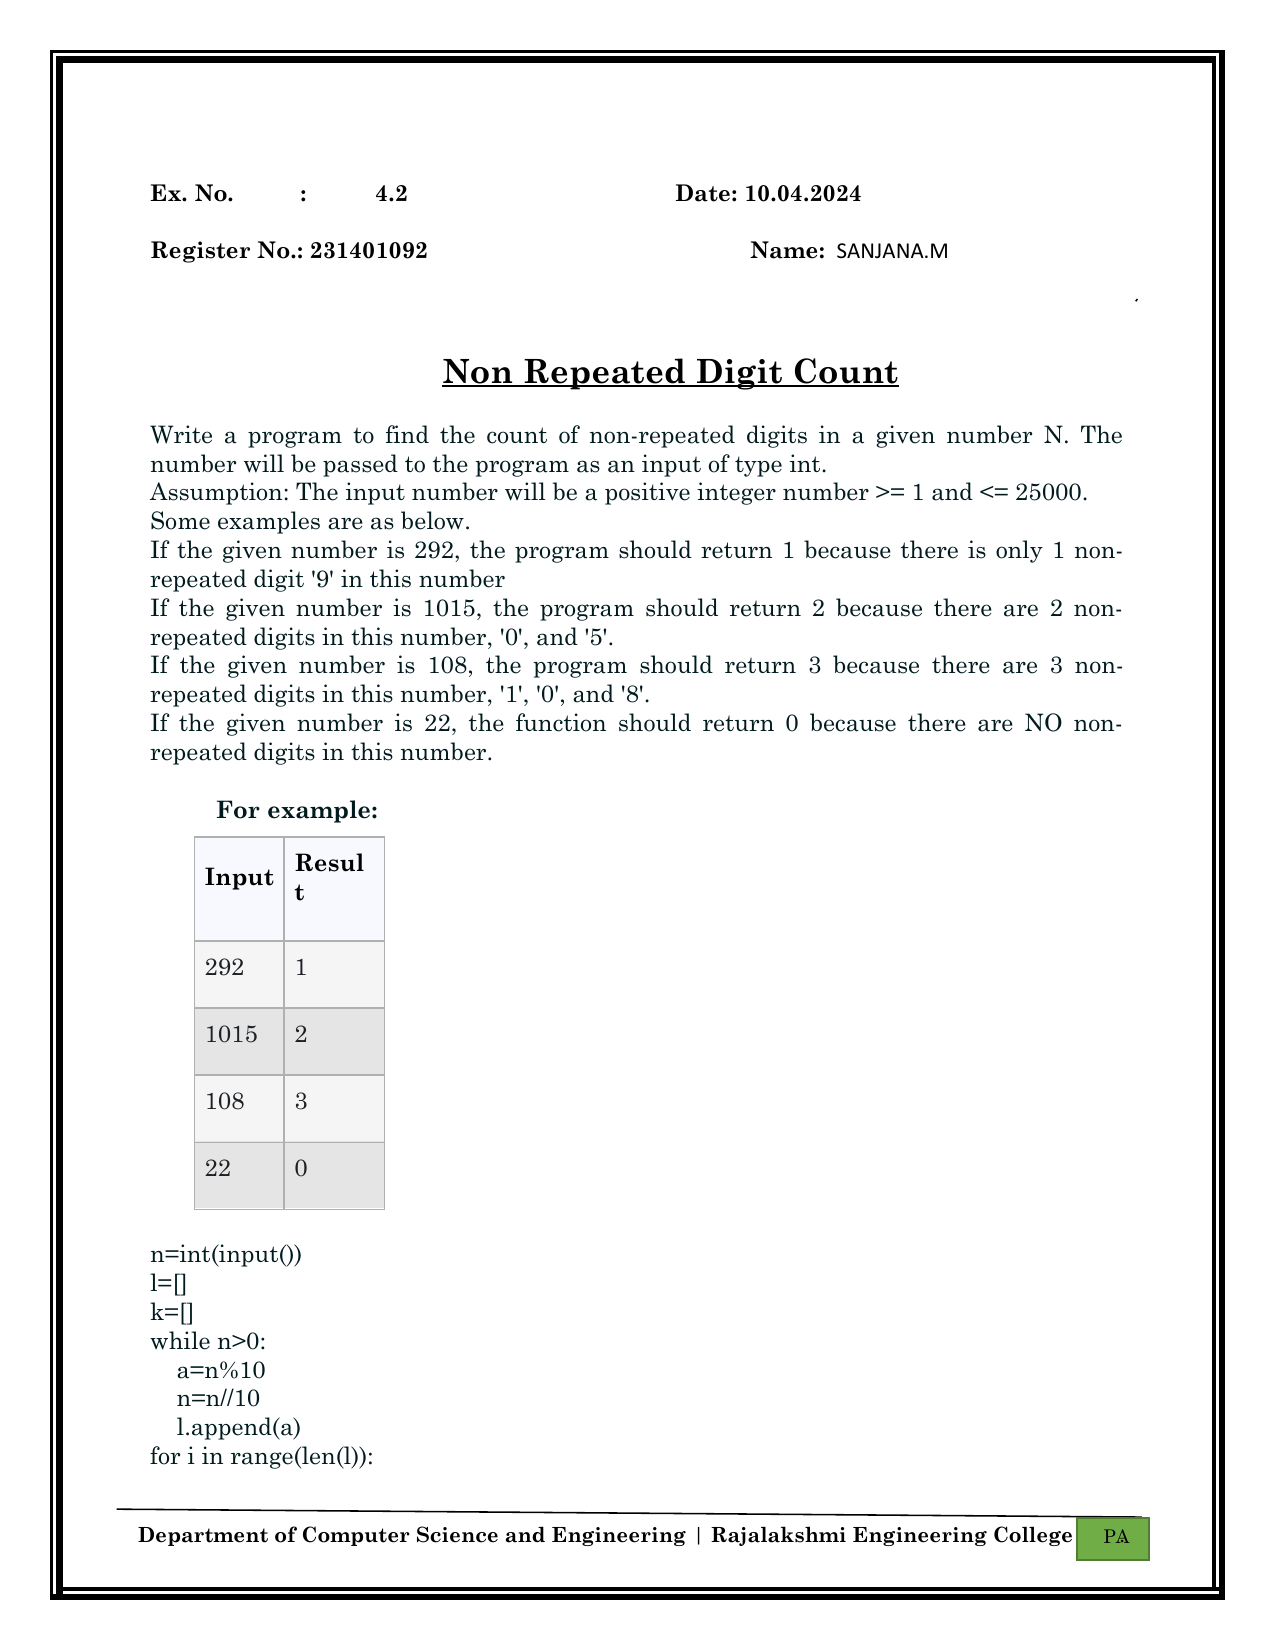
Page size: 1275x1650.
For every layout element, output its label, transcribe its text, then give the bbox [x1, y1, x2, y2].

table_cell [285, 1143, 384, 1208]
text for i in range(len(l)): [150, 1441, 1125, 1470]
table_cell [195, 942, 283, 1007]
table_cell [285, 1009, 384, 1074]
text If the given number is 22, the function should return 0 because there are NO non-repeated digits in this number. [150, 708, 1125, 766]
text Ex. No. : 4.2 Date: 10.04.2024 [150, 179, 1125, 207]
text Some examples are as below. [150, 506, 1125, 535]
text If the given number is 108, the program should return 3 because there are 3 non-repeated digits in this number, '1', '0', and '8'. [150, 650, 1125, 708]
text Non Repeated Digit Count [216, 350, 1125, 390]
text Write a program to find the count of non-repeated digits in a given number N. The number will be passed to the program as an input of type int. [150, 419, 1125, 477]
text If the given number is 1015, the program should return 2 because there are 2 non-repeated digits in this number, '0', and '5'. [150, 593, 1125, 650]
text l.append(a) [150, 1412, 1125, 1441]
text l=[] [150, 1268, 1125, 1297]
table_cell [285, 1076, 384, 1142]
text n=int(input()) [150, 1210, 1125, 1268]
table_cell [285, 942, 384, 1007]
text If the given number is 292, the program should return 1 because there is only 1 non-repeated digit '9' in this number [150, 535, 1125, 593]
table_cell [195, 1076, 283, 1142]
text For example: [216, 794, 1125, 823]
text a=n%10 [150, 1354, 1125, 1383]
text Register No.: 231401092 Name: SANJANA.M [150, 236, 1125, 264]
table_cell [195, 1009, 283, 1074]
text Assumption: The input number will be a positive integer number >= 1 and <= 25000. [150, 477, 1125, 506]
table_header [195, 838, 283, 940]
text k=[] [150, 1297, 1125, 1326]
text while n>0: [150, 1326, 1125, 1354]
text n=n//10 [150, 1383, 1125, 1412]
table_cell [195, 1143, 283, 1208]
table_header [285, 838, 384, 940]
